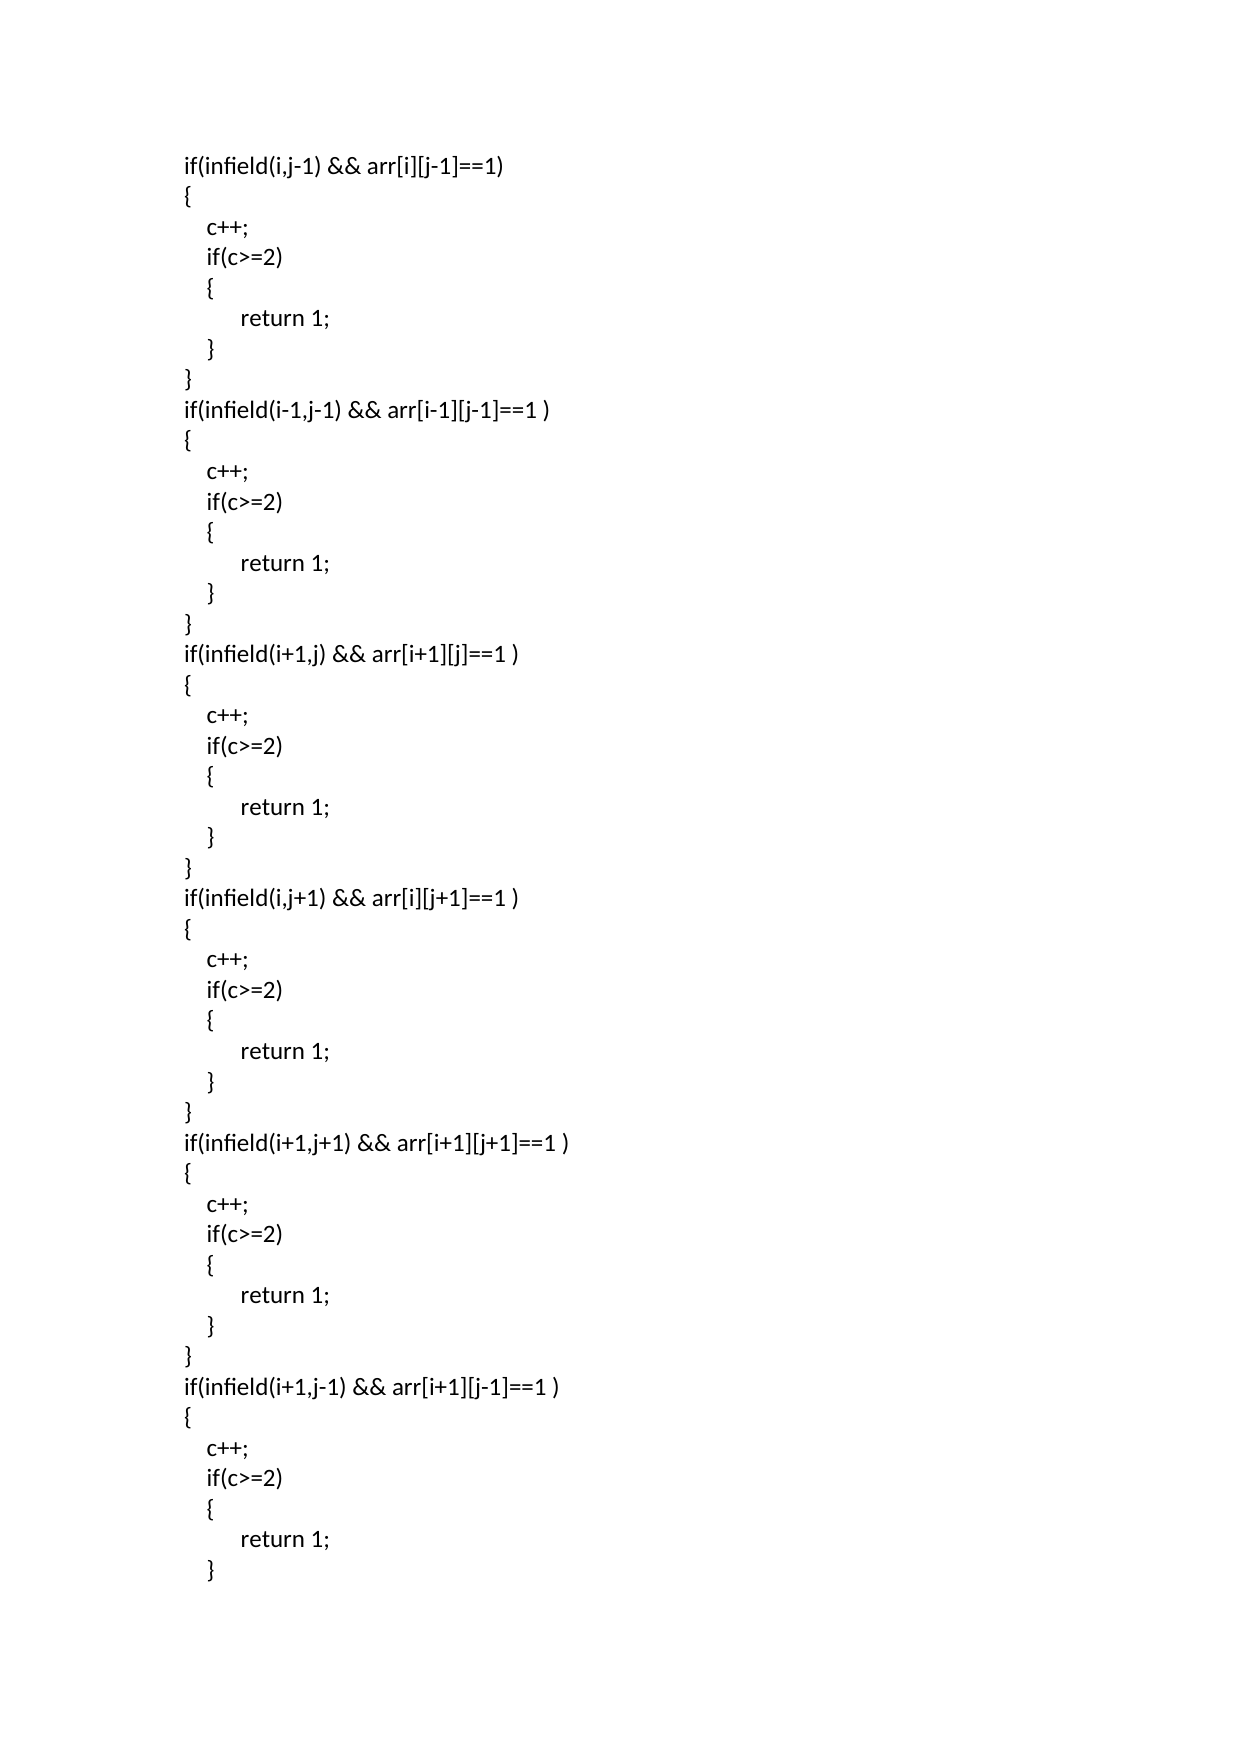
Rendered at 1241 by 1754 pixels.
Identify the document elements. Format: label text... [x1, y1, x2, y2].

text if(infield(i,j-1) && arr[i][j-1]==1) [150, 150, 1090, 181]
text } [150, 1066, 1090, 1096]
text { [150, 913, 1090, 943]
text { [150, 760, 1090, 791]
text if(infield(i-1,j-1) && arr[i-1][j-1]==1 ) [150, 394, 1090, 425]
text if(c>=2) [150, 242, 1090, 272]
text } [150, 364, 1090, 394]
text { [150, 669, 1090, 699]
text if(c>=2) [150, 730, 1090, 760]
text } [150, 577, 1090, 608]
text if(infield(i,j+1) && arr[i][j+1]==1 ) [150, 882, 1090, 913]
text if(infield(i+1,j) && arr[i+1][j]==1 ) [150, 638, 1090, 669]
text } [150, 333, 1090, 364]
text return 1; [150, 1035, 1090, 1066]
text } [150, 1096, 1090, 1127]
text { [150, 1249, 1090, 1279]
text return 1; [150, 1279, 1090, 1310]
text if(infield(i+1,j+1) && arr[i+1][j+1]==1 ) [150, 1127, 1090, 1157]
text { [150, 1157, 1090, 1188]
text return 1; [150, 303, 1090, 333]
text { [150, 1493, 1090, 1523]
text { [150, 181, 1090, 211]
text { [150, 1401, 1090, 1432]
text c++; [150, 699, 1090, 730]
text if(infield(i+1,j-1) && arr[i+1][j-1]==1 ) [150, 1371, 1090, 1401]
text c++; [150, 1432, 1090, 1462]
text } [150, 1310, 1090, 1340]
text return 1; [150, 547, 1090, 577]
text { [150, 1004, 1090, 1035]
text { [150, 425, 1090, 455]
text { [150, 272, 1090, 303]
text c++; [150, 455, 1090, 486]
text c++; [150, 211, 1090, 242]
text return 1; [150, 1523, 1090, 1554]
text } [150, 1554, 1090, 1584]
text if(c>=2) [150, 486, 1090, 516]
text { [150, 516, 1090, 547]
text c++; [150, 943, 1090, 974]
text return 1; [150, 791, 1090, 821]
text } [150, 821, 1090, 852]
text if(c>=2) [150, 1462, 1090, 1493]
text } [150, 852, 1090, 882]
text if(c>=2) [150, 974, 1090, 1004]
text if(c>=2) [150, 1218, 1090, 1249]
text } [150, 608, 1090, 638]
text } [150, 1340, 1090, 1371]
text c++; [150, 1188, 1090, 1218]
